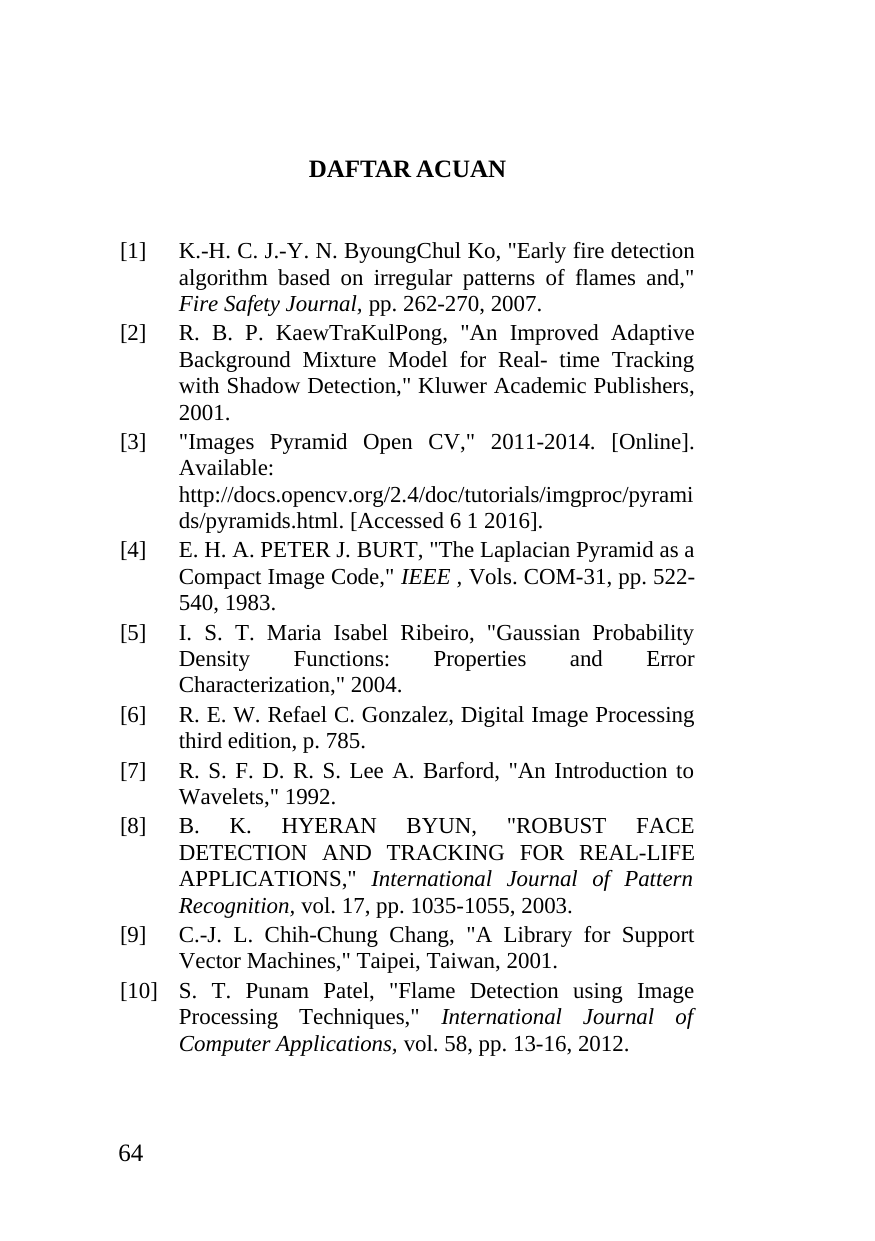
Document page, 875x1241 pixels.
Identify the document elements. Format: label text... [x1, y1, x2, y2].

table_cell [5] [118, 617, 177, 699]
table_cell C.-J. L. Chih-Chung Chang, "A Library for Support Vector Machines," Taipei, Taiwan, 2001. [177, 920, 697, 975]
table_cell E. H. A. PETER J. BURT, "The Laplacian Pyramid as a Compact Image Code," IEEE , Vols. COM-31, pp. 522-540, 1983. [177, 535, 697, 617]
subtitle DAFTAR ACUAN [118, 154, 697, 183]
table_cell [10] [118, 975, 177, 1058]
table_cell I. S. T. Maria Isabel Ribeiro, "Gaussian Probability Density Functions: Properties and Error Characterization," 2004. [177, 617, 697, 699]
table_header K.-H. C. J.-Y. N. ByoungChul Ko, "Early fire detection algorithm based on irregular patterns of flames and," Fire Safety Journal, pp. 262-270, 2007. [177, 236, 697, 318]
table_cell [4] [118, 535, 177, 617]
table_cell [3] [118, 426, 177, 535]
table_cell [2] [118, 318, 177, 426]
table_cell [6] [118, 699, 177, 755]
table_cell B. K. HYERAN BYUN, "ROBUST FACE DETECTION AND TRACKING FOR REAL-LIFE APPLICATIONS," International Journal of Pattern Recognition, vol. 17, pp. 1035-1055, 2003. [177, 811, 697, 919]
table_cell "Images Pyramid Open CV," 2011-2014. [Online]. Available: http://docs.opencv.org/2.4/doc/tutorials/imgproc/pyramids/pyramids.html. [Accessed 6 1 2016]. [177, 426, 697, 535]
table_header [1] [118, 236, 177, 318]
table_cell S. T. Punam Patel, "Flame Detection using Image Processing Techniques," International Journal of Computer Applications, vol. 58, pp. 13-16, 2012. [177, 975, 697, 1058]
table_cell [9] [118, 920, 177, 975]
table_cell R. E. W. Refael C. Gonzalez, Digital Image Processing third edition, p. 785. [177, 699, 697, 755]
table_cell [8] [118, 811, 177, 919]
table_cell R. B. P. KaewTraKulPong, "An Improved Adaptive Background Mixture Model for Real- time Tracking with Shadow Detection," Kluwer Academic Publishers, 2001. [177, 318, 697, 426]
table_cell [7] [118, 755, 177, 811]
table_cell R. S. F. D. R. S. Lee A. Barford, "An Introduction to Wavelets," 1992. [177, 755, 697, 811]
